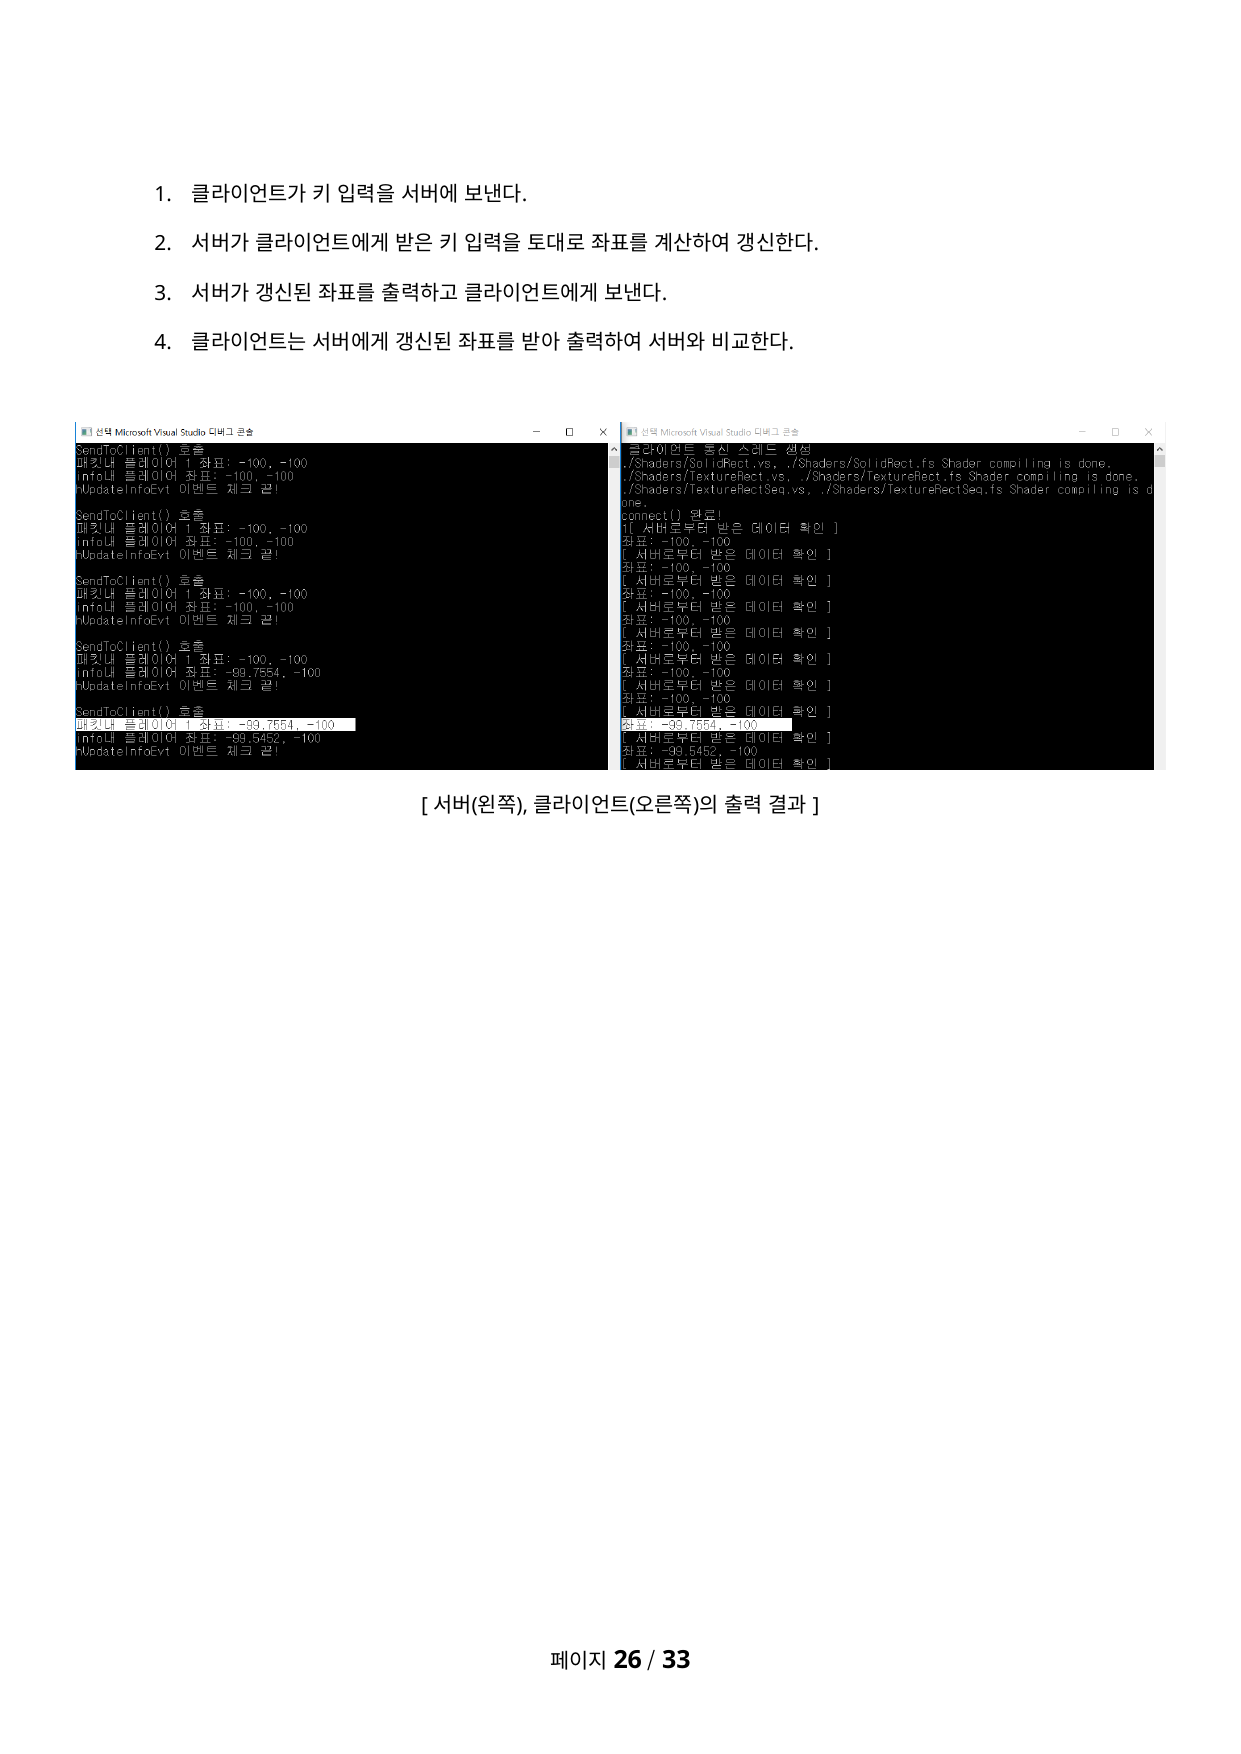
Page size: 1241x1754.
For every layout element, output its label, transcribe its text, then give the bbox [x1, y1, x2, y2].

text [ 서버(왼쪽), 클라이언트(오른쪽)의 출력 결과 ] [75, 788, 1165, 818]
list 서버가 클라이언트에게 받은 키 입력을 토대로 좌표를 계산하여 갱신한다. [154, 227, 1165, 257]
list 클라이언트는 서버에게 갱신된 좌표를 받아 출력하여 서버와 비교한다. [154, 325, 1165, 356]
list 서버가 갱신된 좌표를 출력하고 클라이언트에게 보낸다. [154, 276, 1165, 306]
picture [75, 422, 1166, 770]
list 클라이언트가 키 입력을 서버에 보낸다. [154, 177, 1165, 207]
